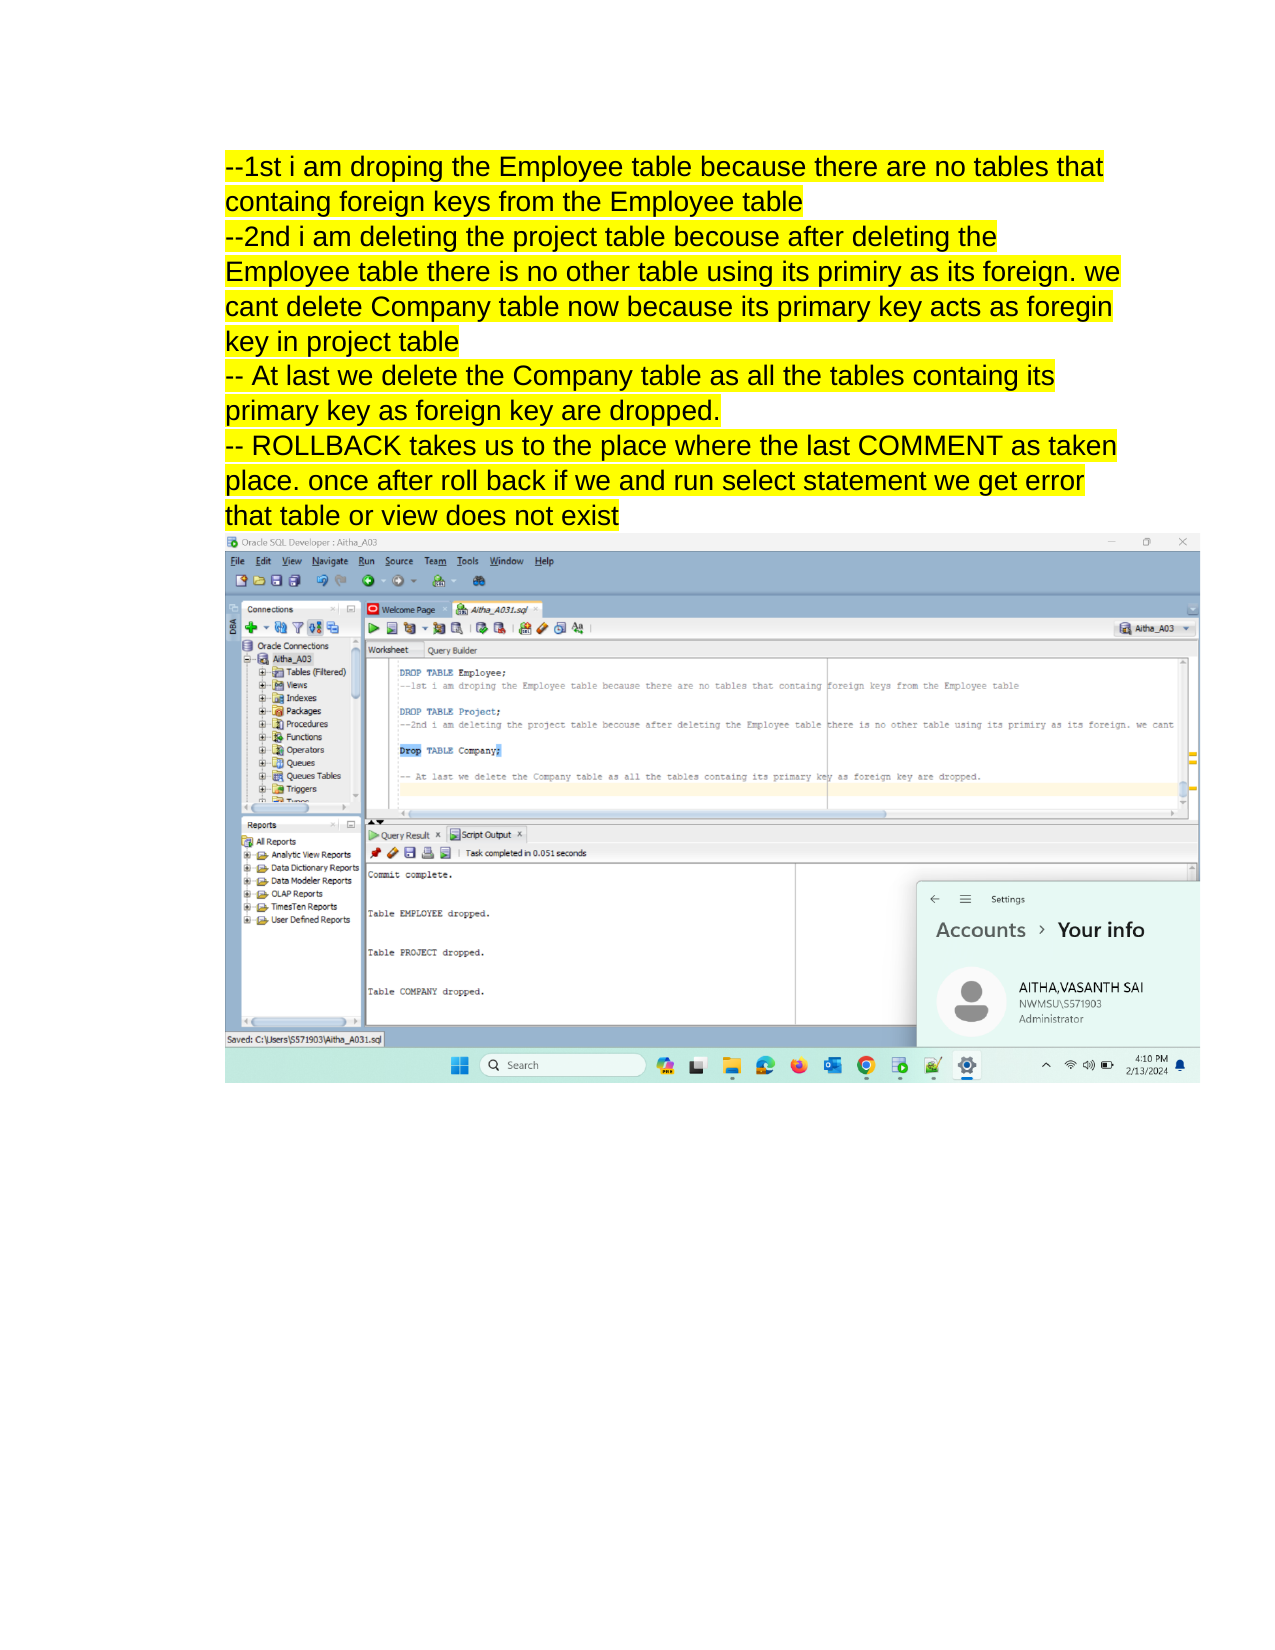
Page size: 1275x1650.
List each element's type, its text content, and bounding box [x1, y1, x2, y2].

list -- ROLLBACK takes us to the place where the last COMMENT as taken place. once after roll back if we and run select statement we get error that table or view does not exist [225, 429, 1125, 531]
picture [225, 533, 1200, 1083]
list --1st i am droping the Employee table because there are no tables that containg foreign keys from the Employee table [225, 150, 1125, 217]
list --2nd i am deleting the project table becouse after deleting the Employee table there is no other table using its primiry as its foreign. we cant delete Company table now because its primary key acts as foregin key in project table [225, 220, 1125, 357]
list -- At last we delete the Company table as all the tables containg its primary key as foreign key are dropped. [225, 359, 1125, 427]
